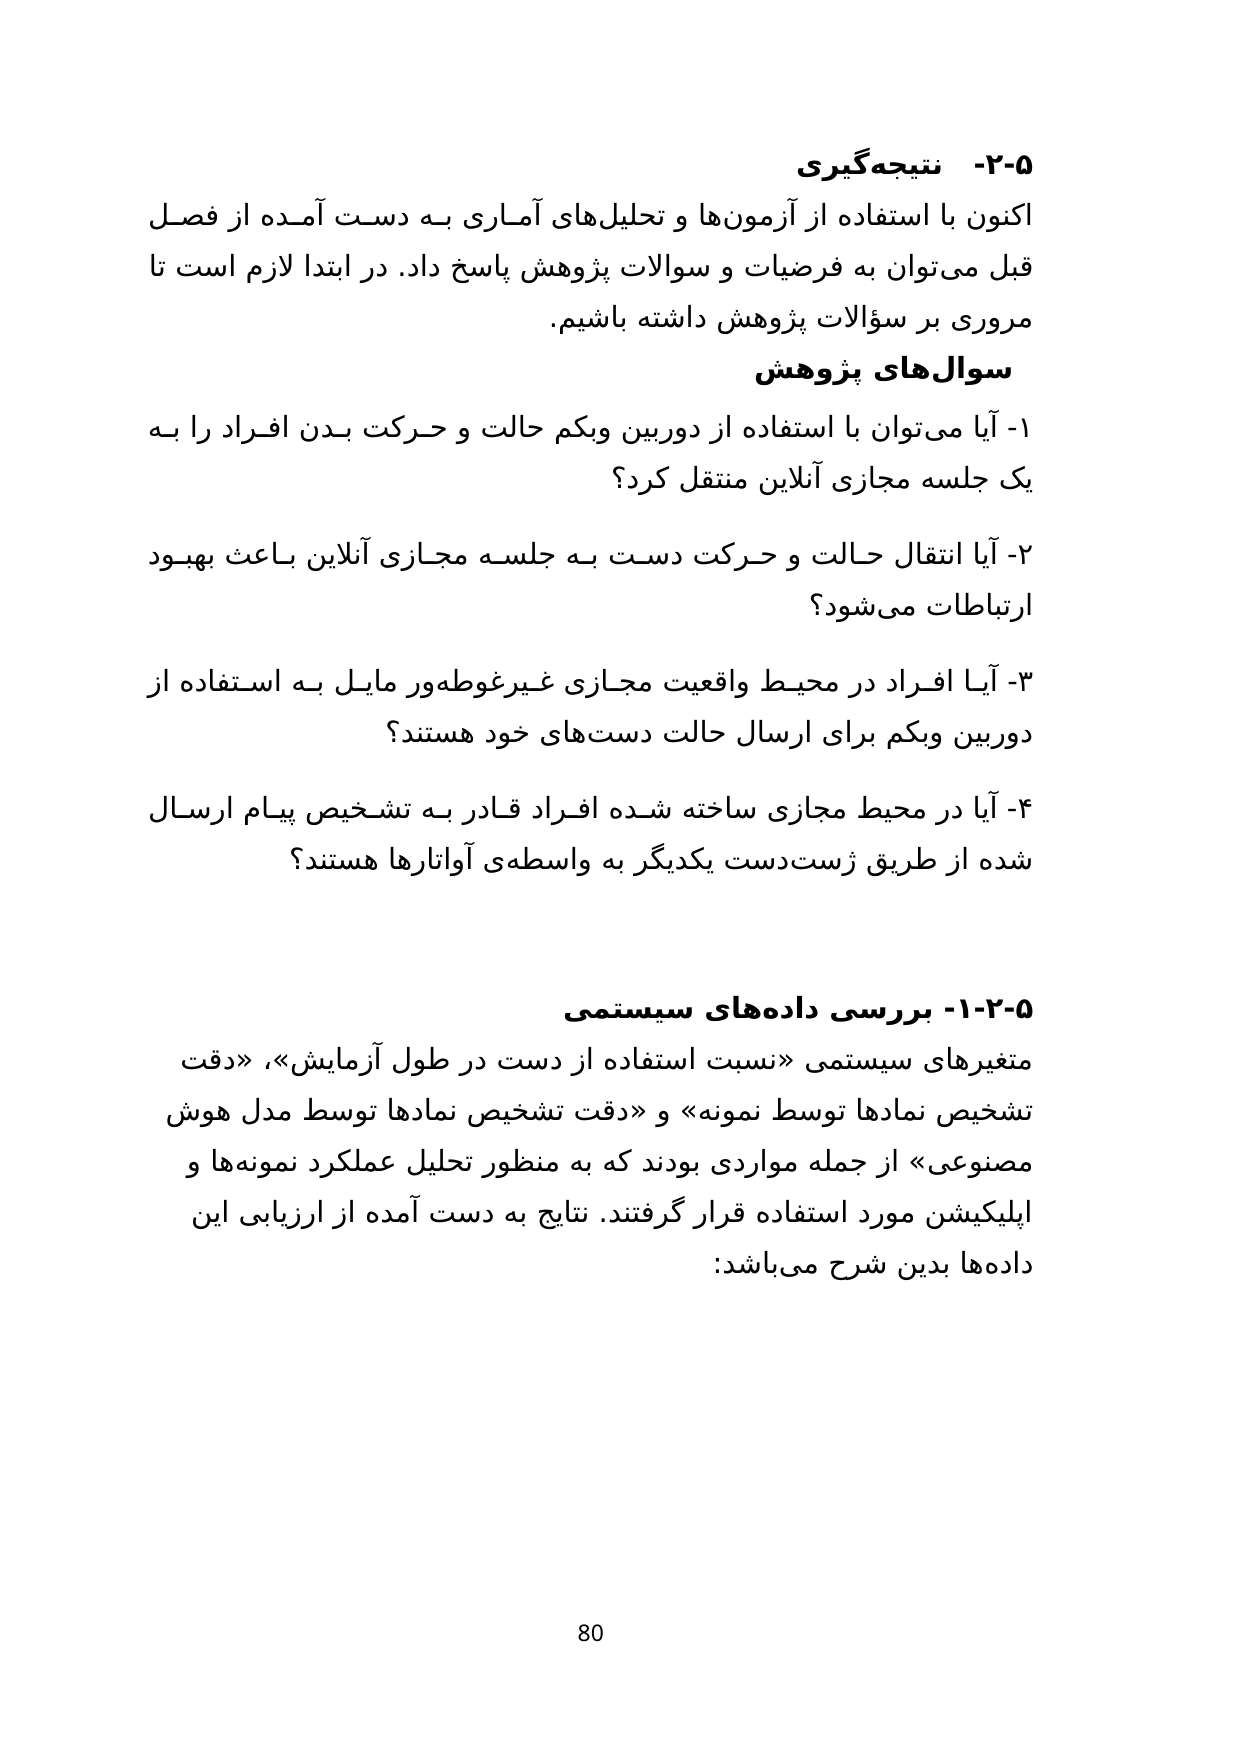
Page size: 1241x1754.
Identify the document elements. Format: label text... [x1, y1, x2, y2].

list ۴- آیا در محیط مجازی ساخته شده افراد قادر به تشخیص پیام ارسال شده از طریق ژست‌دست یکدیگر به واسطه‌ی آواتارها هستند؟ [148, 791, 1033, 876]
text ۱-۲-۵- بررسی داده‌های سیستمی [148, 992, 1033, 1026]
text اکنون با استفاده از آزمون‌ها و تحلیل‌های آماری به دست آمده از فصل قبل می‌توان به فرضیات و سوالات پژوهش پاسخ داد. در ابتدا لازم است تا مروری بر سؤالات پژوهش داشته باشیم. [148, 199, 1033, 334]
list ۲- آیا انتقال حالت و حرکت دست به جلسه مجازی آنلاین باعث بهبود ارتباطات می‌شود؟ [148, 537, 1033, 622]
text متغیرهای سیستمی «نسبت استفاده از دست‌ در طول آزمایش»، «دقت تشخیص نمادها توسط نمونه‌» و «دقت تشخیص نمادها توسط مدل هوش مصنوعی» از جمله مواردی بودند که به منظور تحلیل عملکرد نمونه‌ها و اپلیکیشن مورد استفاده قرار گرفتند. نتایج به دست آمده از ارزیابی این داده‌ها بدین شرح می‌باشد: [148, 1043, 1033, 1280]
list سوال‌های پژوهش [148, 351, 1033, 385]
list ۱- آیا می‌توان با استفاده از دوربین وبکم حالت و حرکت بدن افراد را به یک جلسه مجازی آنلاین منتقل کرد؟ [148, 410, 1033, 495]
list ۳- آیا افراد در محیط واقعیت مجازی غیرغوطه‌ور مایل به استفاده از دوربین وبکم برای ارسال حالت دست‌های خود هستند؟ [148, 664, 1033, 749]
text ۲-۵- نتیجه‌گیری [148, 148, 1033, 182]
